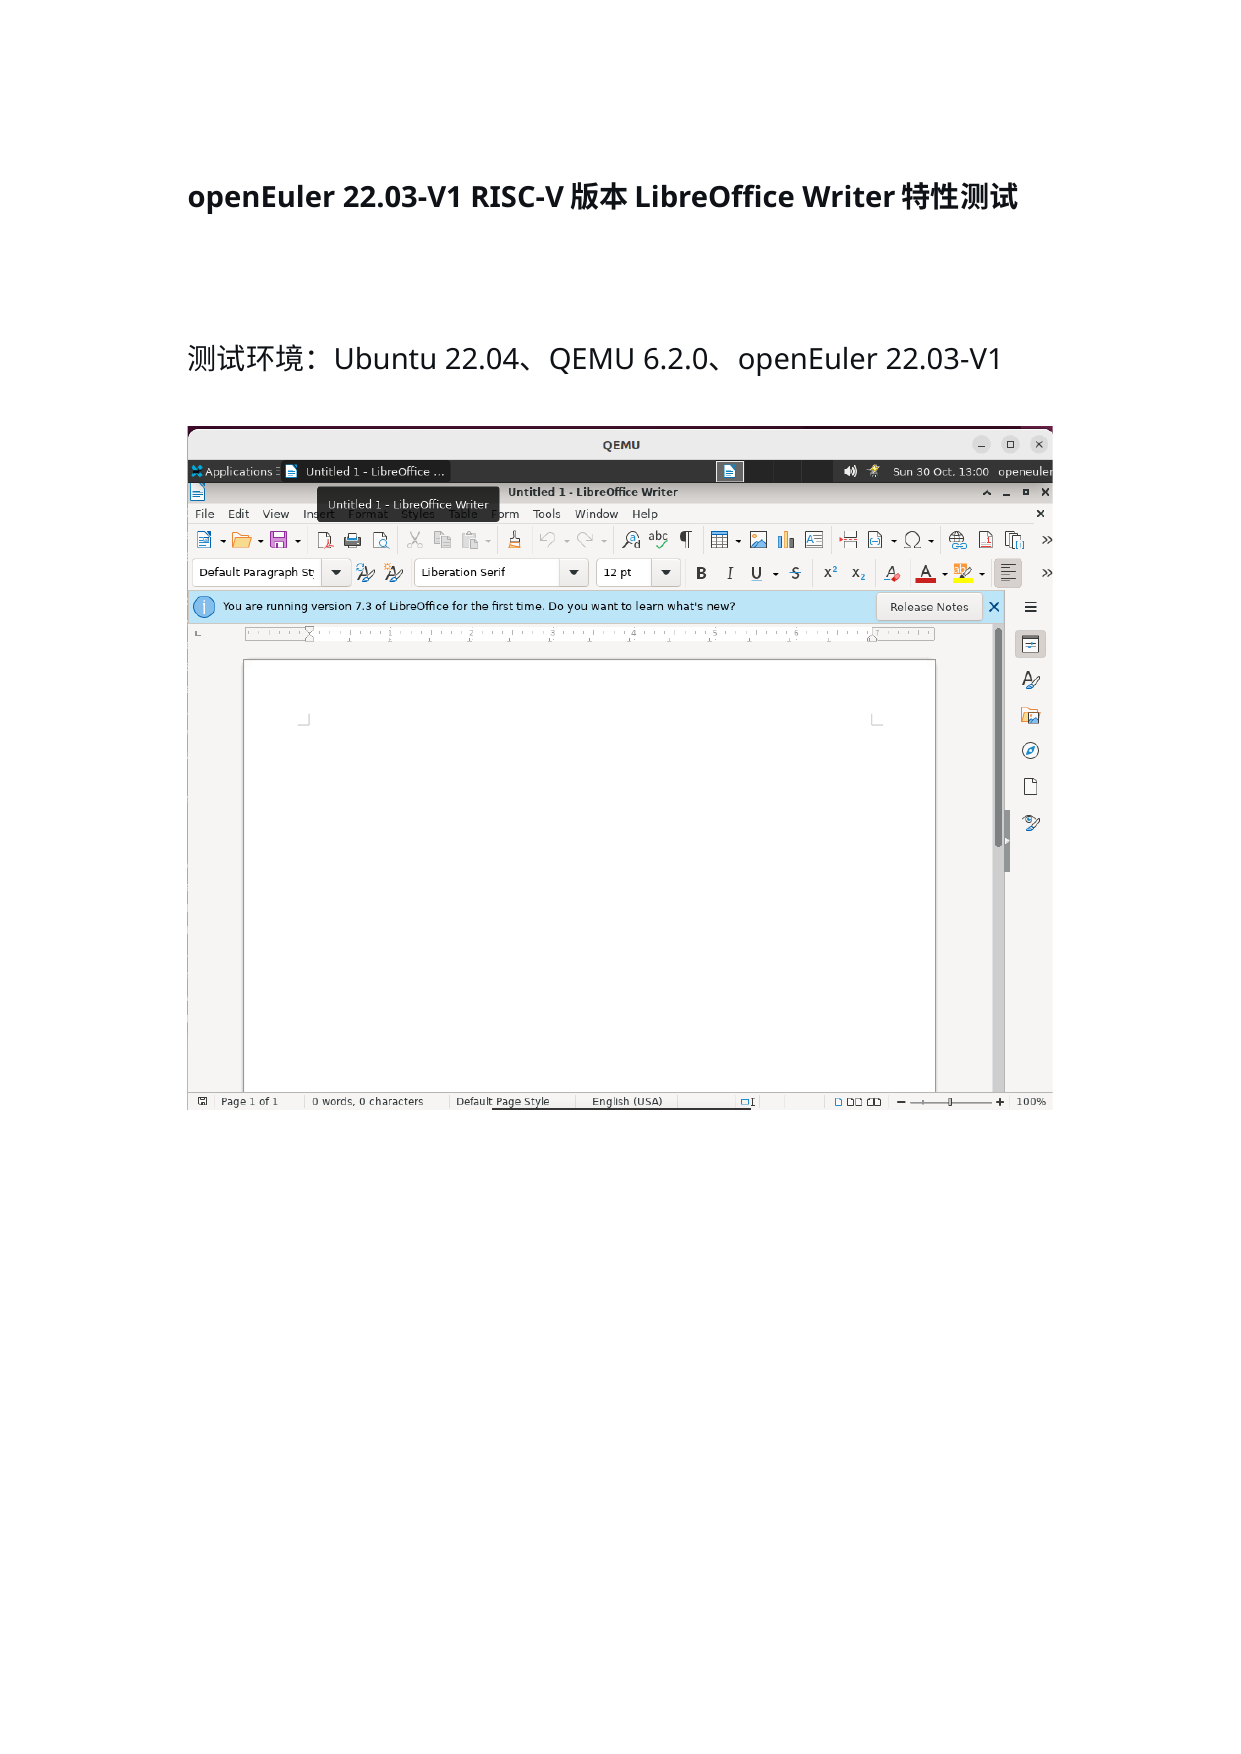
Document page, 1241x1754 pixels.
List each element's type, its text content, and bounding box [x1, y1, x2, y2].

text 测试环境：Ubuntu 22.04、QEMU 6.2.0、openEuler 22.03-V1 [187, 324, 1053, 389]
picture [187, 426, 1053, 1110]
subtitle openEuler 22.03-V1 RISC-V版本LibreOffice Writer特性测试 [187, 162, 1053, 227]
